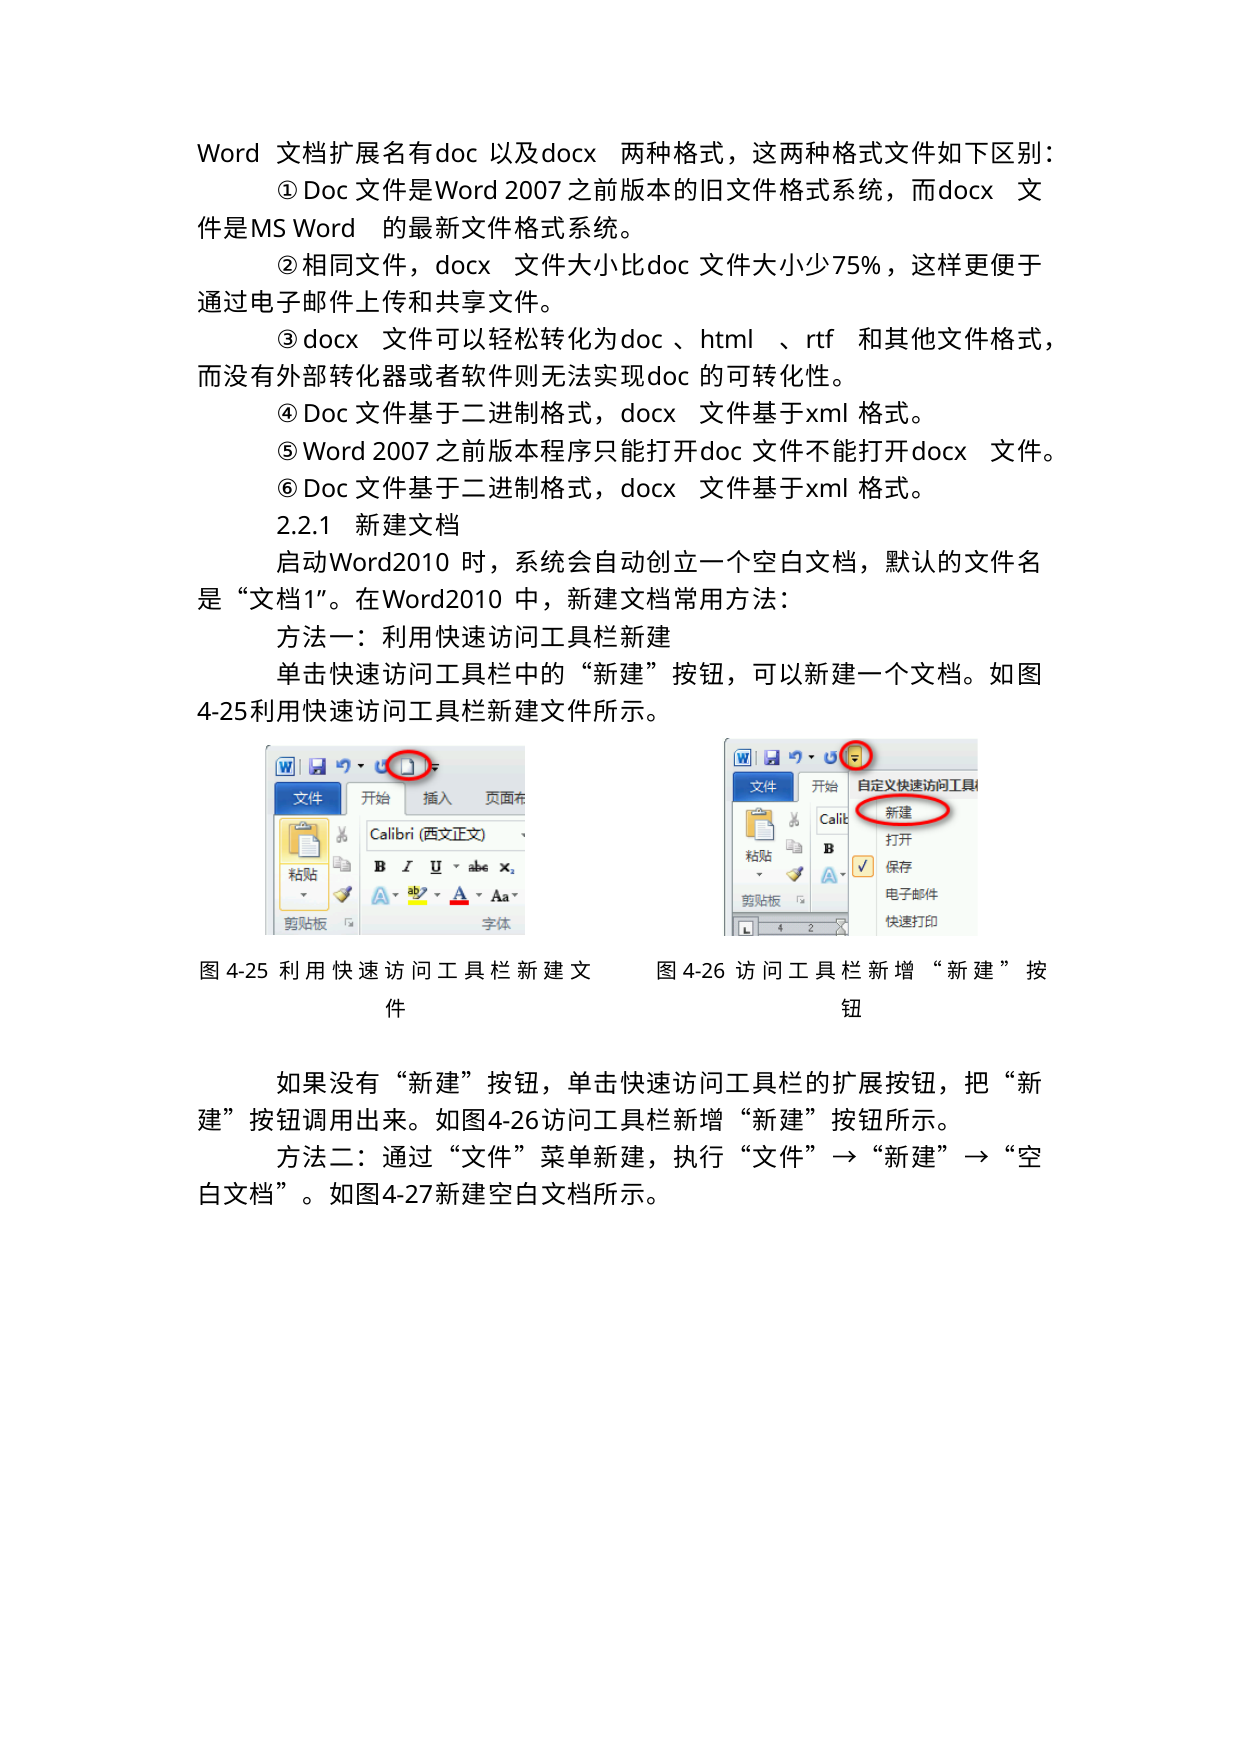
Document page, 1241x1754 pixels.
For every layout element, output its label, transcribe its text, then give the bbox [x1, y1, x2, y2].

list 相同文件，docx文件大小比doc文件大小少75%，这样更便于通过电子邮件上传和共享文件。 [197, 245, 1043, 319]
text 启动Word2010 时，系统会自动创立一个空白文档，默认的文件名是“文档1”。在Word2010 中，新建文档常用方法： [197, 542, 1043, 617]
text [197, 133, 1043, 170]
text 单击快速访问工具栏中的“新建”按钮，可以新建一个文档。如图4-25利用快速访问工具栏新建文件所示。 [197, 654, 1043, 728]
table_header 图4-25利用快速访问工具栏新建文件 [186, 728, 610, 1063]
text 如果没有“新建”按钮，单击快速访问工具栏的扩展按钮，把“新建”按钮调用出来。如图4-26访问工具栏新增“新建”按钮所示。 [197, 1063, 1043, 1137]
list Word 2007之前版本程序只能打开doc文件不能打开docx文件。 [197, 431, 1043, 468]
picture [722, 738, 978, 936]
list docx文件可以轻松转化为doc、html、rtf和其他文件格式，而没有外部转化器或者软件则无法实现doc的可转化性。 [197, 319, 1043, 393]
table_header 图4-26访问工具栏新增“新建”按钮 [610, 728, 1074, 1063]
list Doc文件基于二进制格式，docx文件基于xml格式。 [197, 393, 1043, 431]
text 方法二：通过“文件”菜单新建，执行“文件”→“新建”→“空白文档”。如图4-27新建空白文档所示。 [197, 1137, 1043, 1212]
text 2.2.1新建文档 [197, 505, 1043, 542]
list Doc文件基于二进制格式，docx文件基于xml格式。 [197, 468, 1043, 505]
picture [265, 745, 525, 935]
list Doc文件是Word 2007之前版本的旧文件格式系统，而docx文件是MS Word的最新文件格式系统。 [197, 170, 1043, 245]
text 方法一：利用快速访问工具栏新建 [197, 617, 1043, 654]
